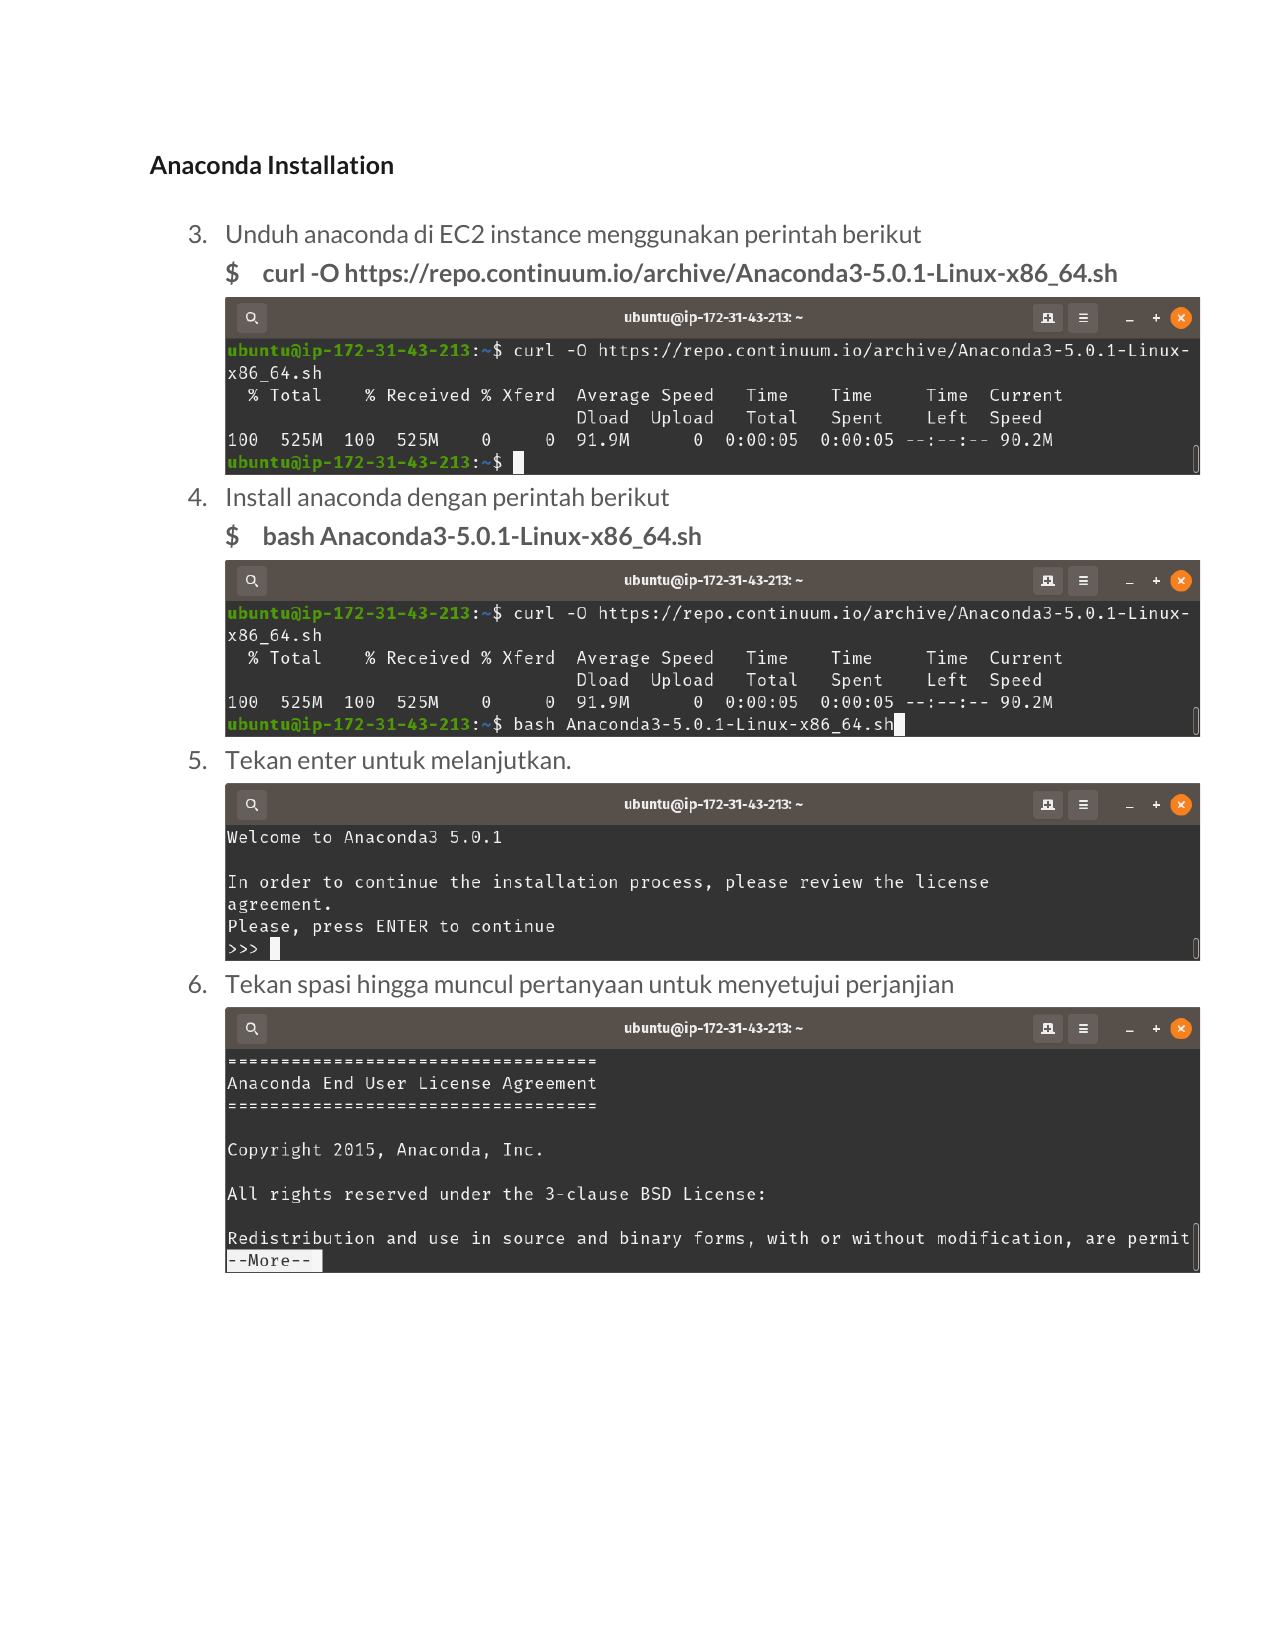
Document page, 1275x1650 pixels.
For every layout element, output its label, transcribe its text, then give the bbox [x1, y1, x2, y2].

list Tekan enter untuk melanjutkan. [187, 745, 1125, 775]
picture [225, 297, 1200, 475]
text $ bash Anaconda3-5.0.1-Linux-x86_64.sh [225, 521, 1125, 551]
text $ curl -O https://repo.continuum.io/archive/Anaconda3-5.0.1-Linux-x86_64.sh [225, 258, 1125, 288]
picture [225, 560, 1200, 737]
picture [225, 783, 1200, 961]
picture [225, 1007, 1200, 1273]
list Install anaconda dengan perintah berikut [187, 482, 1125, 512]
list Tekan spasi hingga muncul pertanyaan untuk menyetujui perjanjian [187, 969, 1125, 999]
list Unduh anaconda di EC2 instance menggunakan perintah berikut [187, 219, 1125, 249]
subtitle Anaconda Installation [149, 150, 1125, 180]
